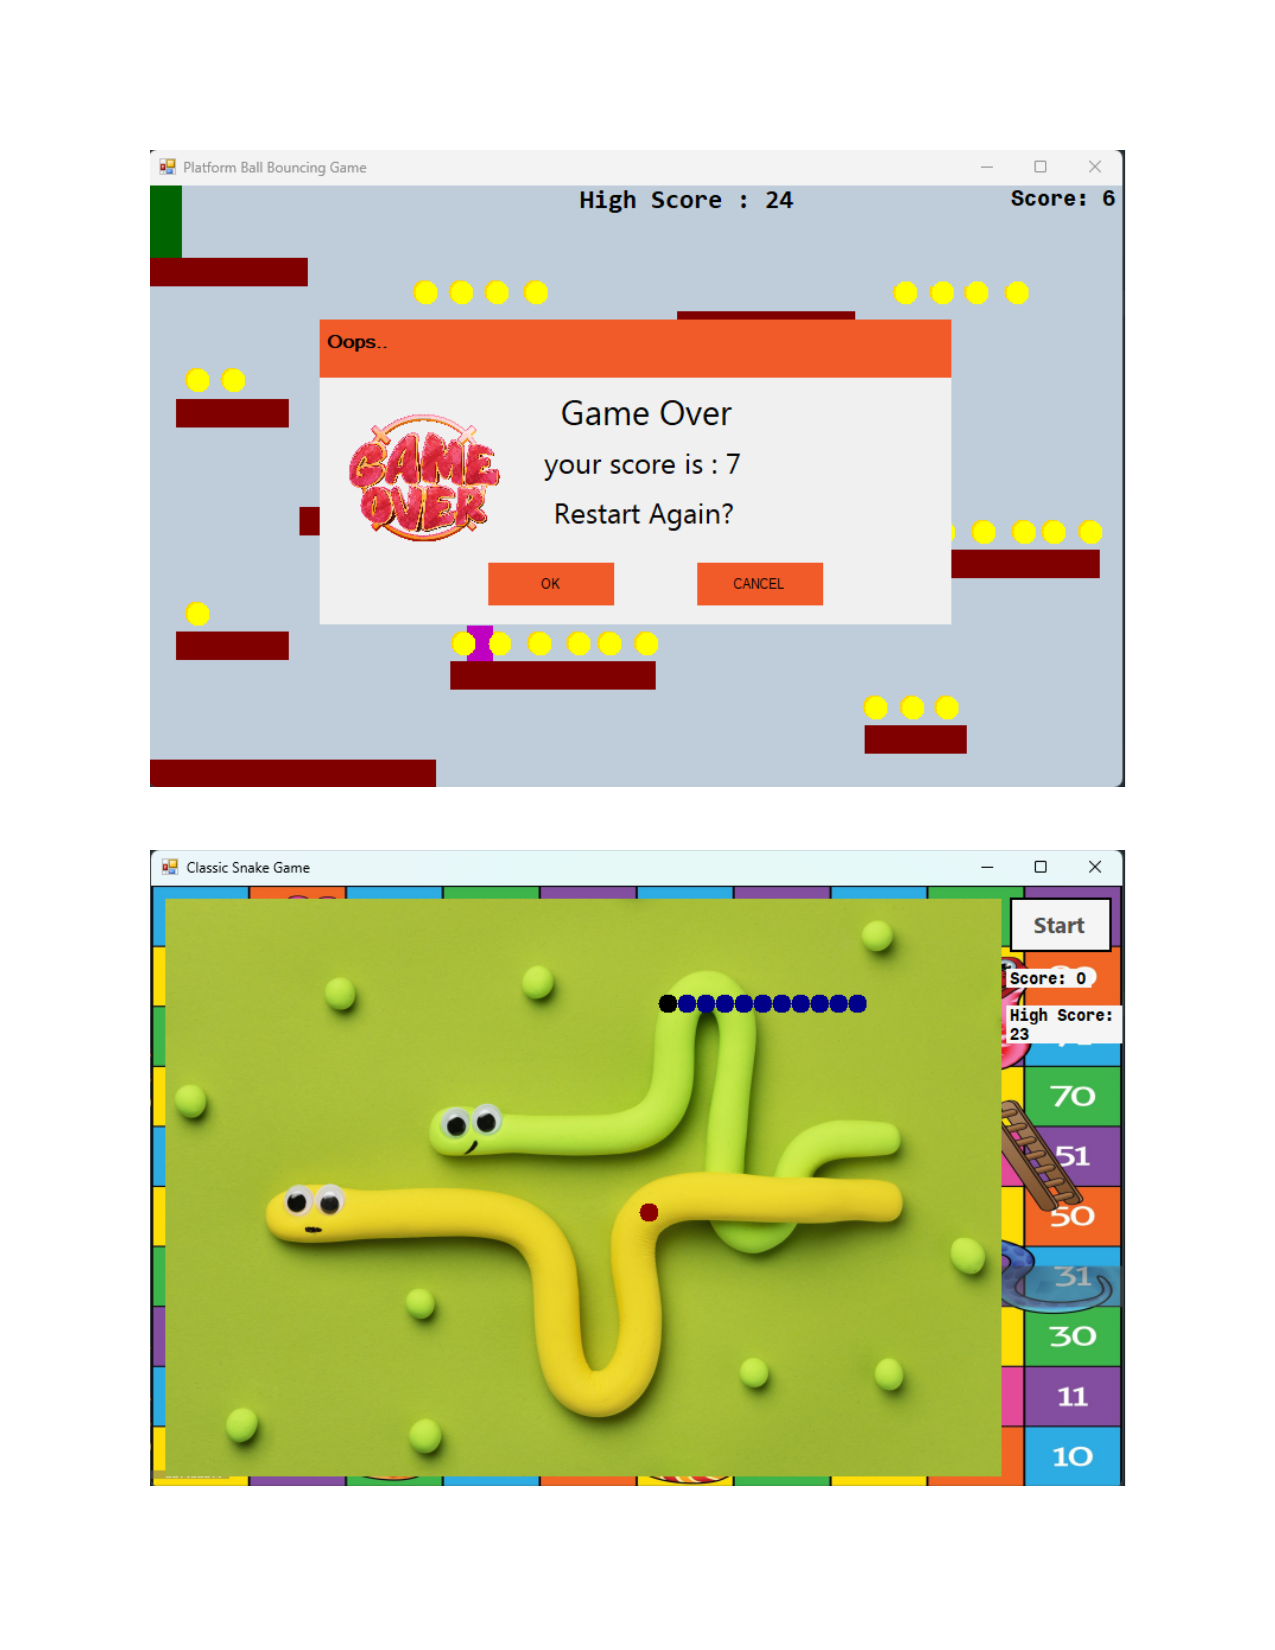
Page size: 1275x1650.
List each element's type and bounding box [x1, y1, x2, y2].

picture [150, 850, 1125, 1486]
picture [150, 150, 1125, 787]
